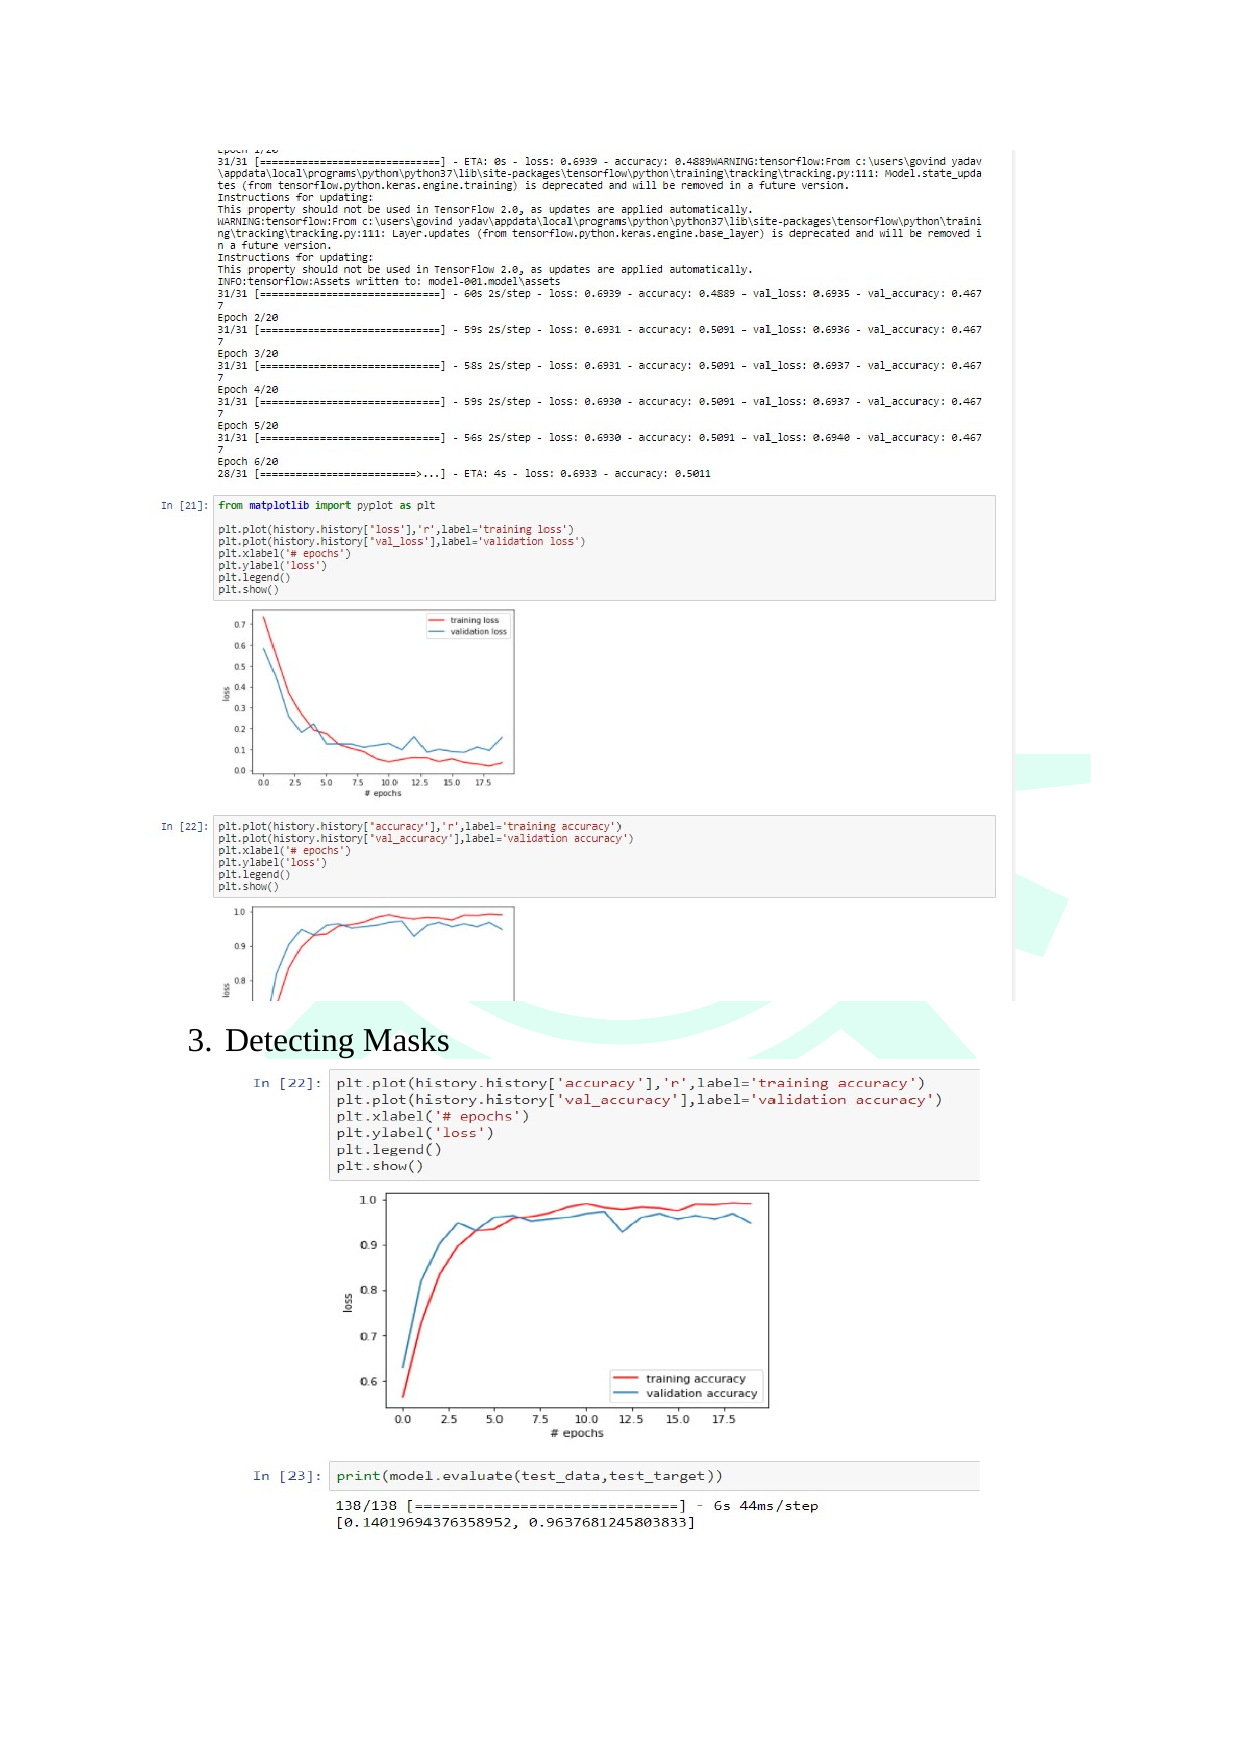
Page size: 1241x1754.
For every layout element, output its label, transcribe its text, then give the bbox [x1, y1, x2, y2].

picture [150, 150, 1016, 1001]
picture [225, 1059, 980, 1547]
